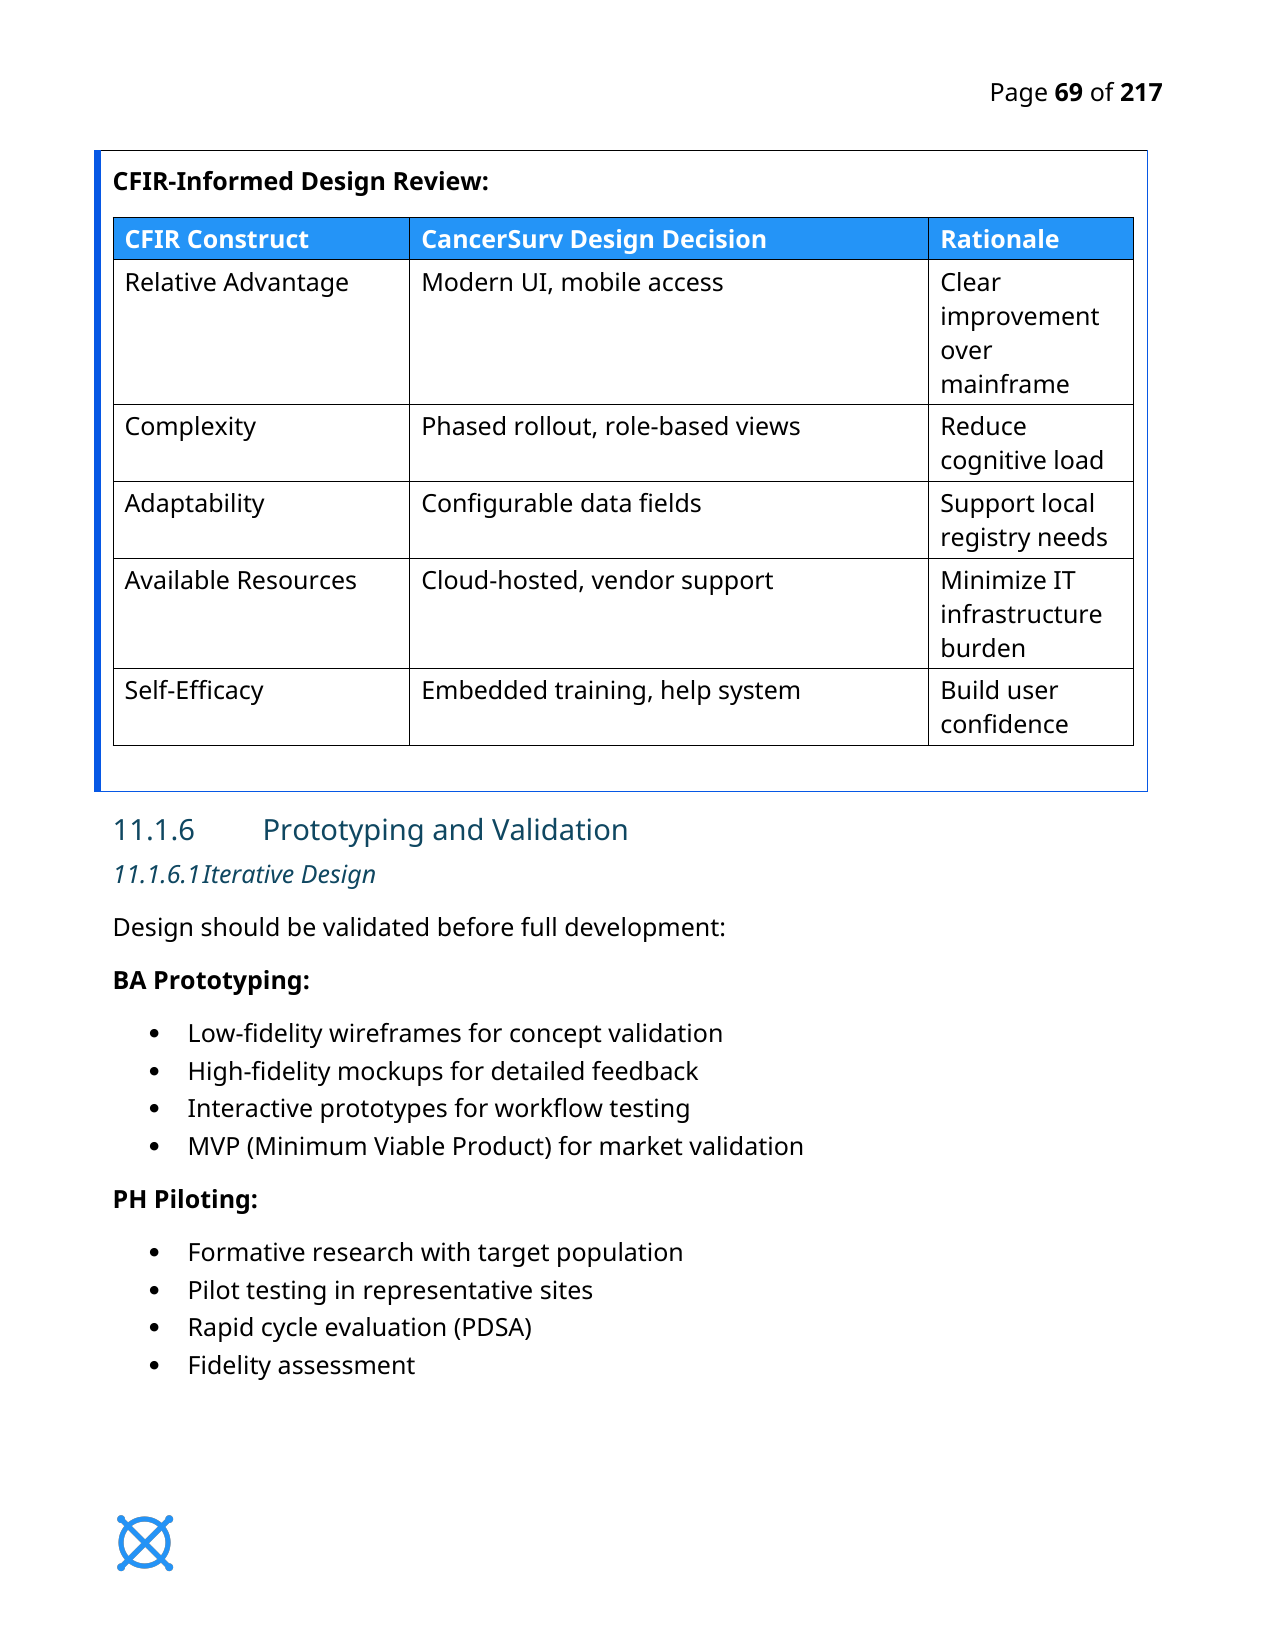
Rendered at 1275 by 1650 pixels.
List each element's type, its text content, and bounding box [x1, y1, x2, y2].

list Interactive prototypes for workflow testing [150, 1091, 1162, 1125]
list Pilot testing in representative sites [150, 1272, 1162, 1306]
list Low-fidelity wireframes for concept validation [150, 1015, 1162, 1049]
list Fidelity assessment [150, 1348, 1162, 1382]
list MVP (Minimum Viable Product) for market validation [150, 1129, 1162, 1163]
picture [112, 1511, 177, 1575]
list Rapid cycle evaluation (PDSA) [150, 1310, 1162, 1344]
list Formative research with target population [150, 1234, 1162, 1268]
text PH Piloting: [112, 1182, 1162, 1216]
subtitle Prototyping and Validation [112, 809, 1162, 849]
subtitle Iterative Design [112, 857, 1162, 891]
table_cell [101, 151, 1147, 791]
text Design should be validated before full development: [112, 910, 1162, 944]
list High-fidelity mockups for detailed feedback [150, 1053, 1162, 1087]
text BA Prototyping: [112, 963, 1162, 997]
